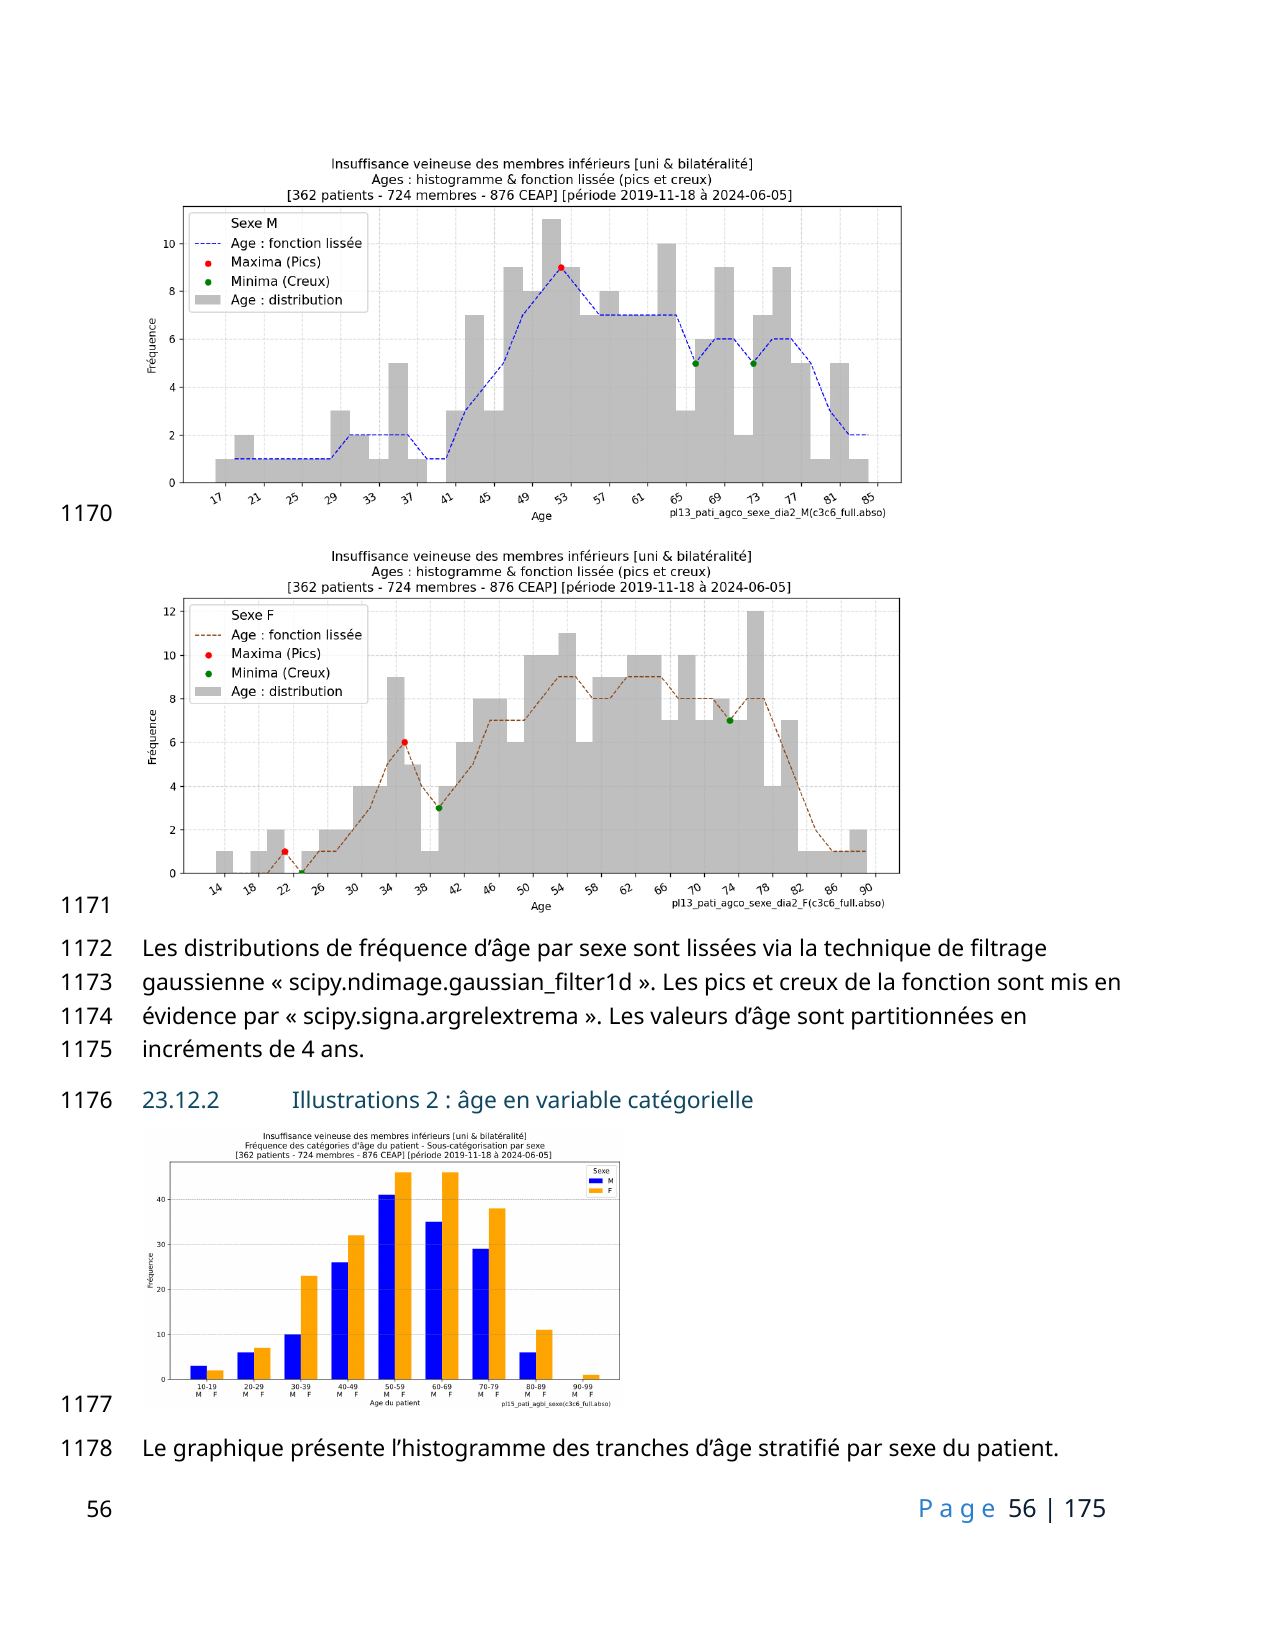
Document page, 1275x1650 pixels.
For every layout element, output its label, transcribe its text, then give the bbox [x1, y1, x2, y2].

text Le graphique présente l’histogramme des tranches d’âge stratifié par sexe du patient. [142, 1432, 1133, 1463]
text Les distributions de fréquence d’âge par sexe sont lissées via la technique de filtrage gaussienne « scipy.ndimage.gaussian_filter1d ». Les pics et creux de la fonction sont mis en évidence par « scipy.signa.argrelextrema ». Les valeurs d’âge sont partitionnées en incréments de 4 ans. [142, 932, 1133, 1065]
picture [141, 150, 906, 522]
picture [141, 540, 905, 913]
subtitle Illustrations 2 : âge en variable catégorielle [142, 1084, 1133, 1115]
picture [141, 1126, 627, 1413]
